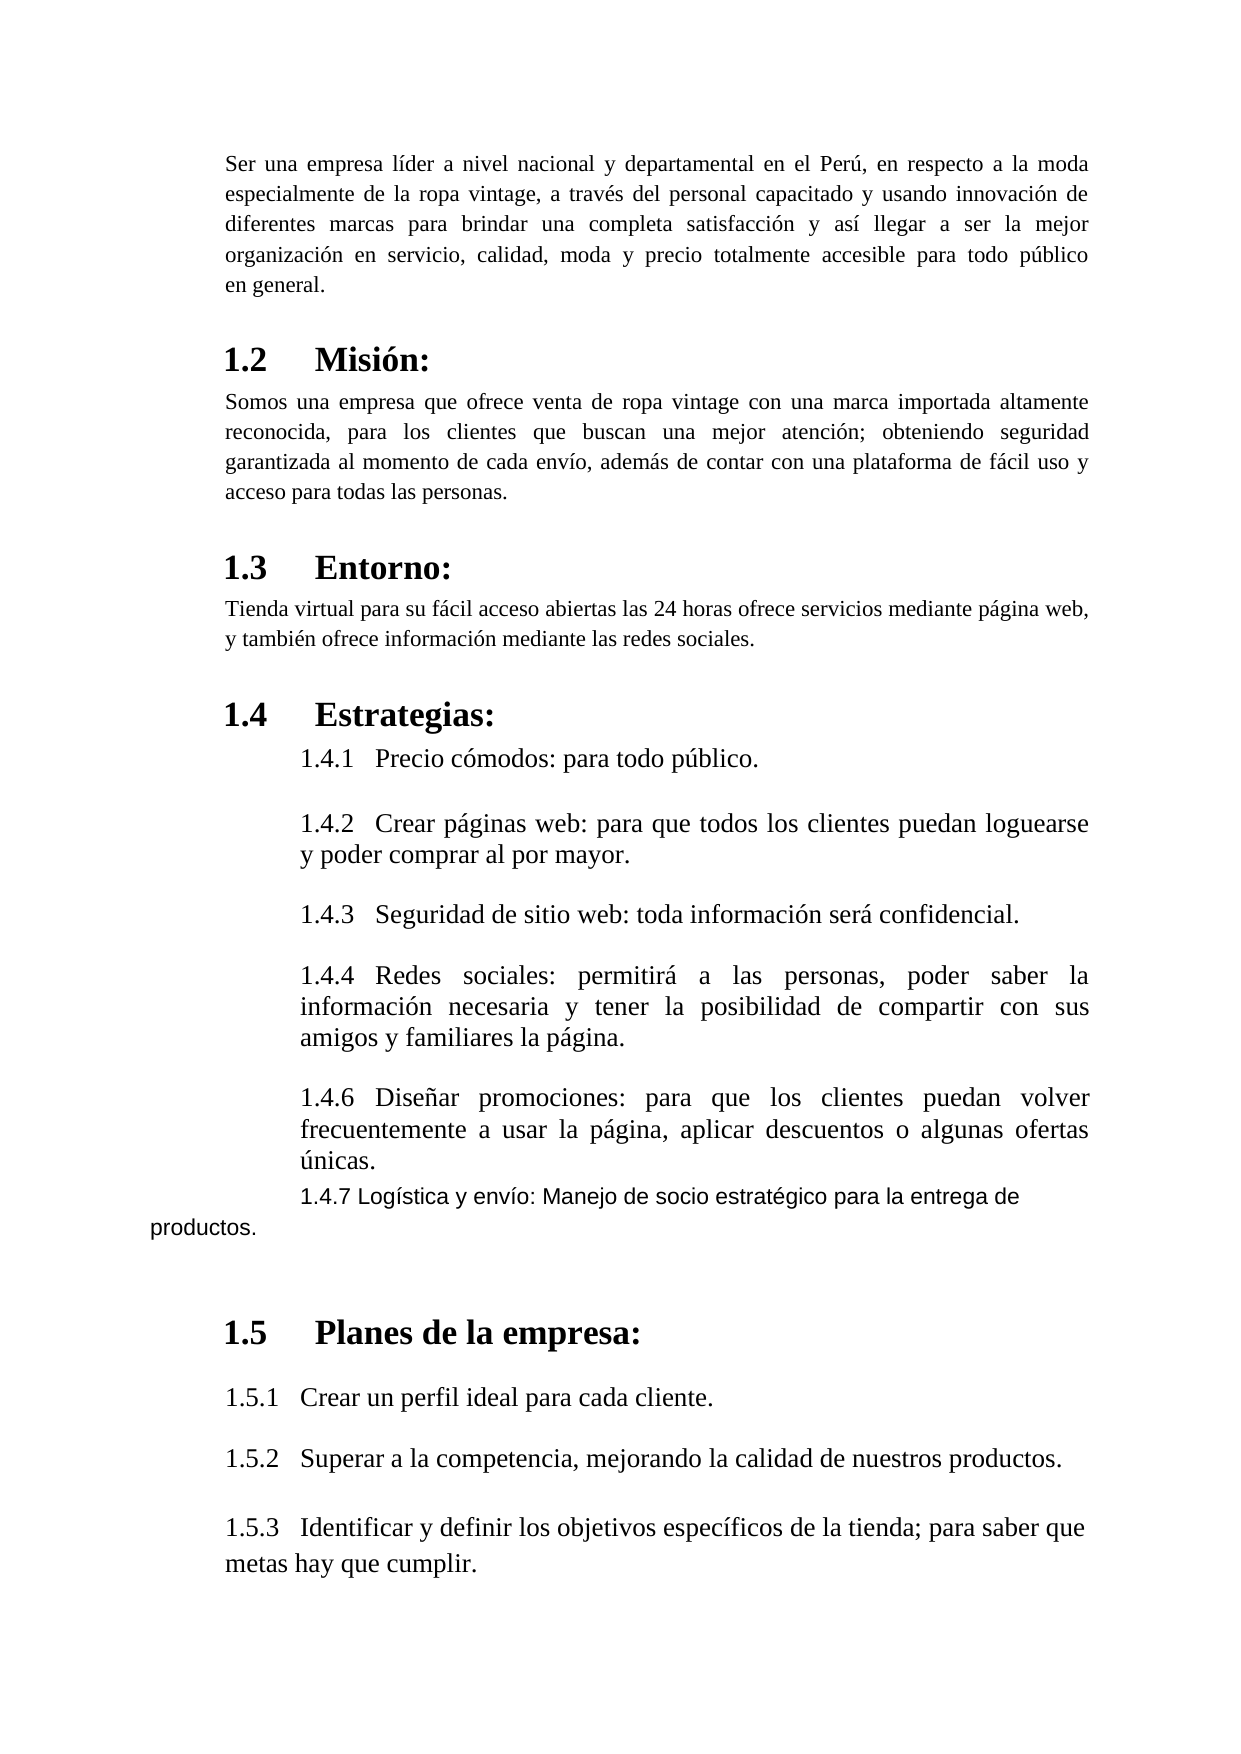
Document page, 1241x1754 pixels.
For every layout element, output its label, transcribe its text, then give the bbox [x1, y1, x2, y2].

subtitle 1.5 Planes de la empresa: [223, 1311, 1090, 1352]
subtitle 1.4.4 Redes sociales: permitirá a las personas, poder saber la información necesaria y tener la posibilidad de compartir con sus amigos y familiares la página. [300, 959, 1090, 1052]
subtitle 1.4 Estrategias: [223, 693, 1090, 734]
subtitle 1.4.6 Diseñar promociones: para que los clientes puedan volver frecuentemente a usar la página, aplicar descuentos o algunas ofertas únicas. [300, 1082, 1090, 1175]
subtitle 1.5.2 Superar a la competencia, mejorando la calidad de nuestros productos. [150, 1442, 1090, 1473]
subtitle 1.3 Entorno: [223, 546, 1090, 587]
text Somos una empresa que ofrece venta de ropa vintage con una marca importada altamente reconocida, para los clientes que buscan una mejor atención; obteniendo seguridad garantizada al momento de cada envío, además de contar con una plataforma de fácil uso y acceso para todas las personas. [225, 388, 1090, 505]
subtitle 1.2 Misión: [223, 338, 1090, 379]
text 1.5.3 Identificar y definir los objetivos específicos de la tienda; para saber que metas hay que cumplir. [225, 1511, 1090, 1578]
subtitle 1.4.2 Crear páginas web: para que todos los clientes puedan loguearse y poder comprar al por mayor. [300, 807, 1090, 869]
text 1.4.7 Logística y envío: Manejo de socio estratégico para la entrega de productos. [150, 1183, 1090, 1240]
subtitle 1.5.1 Crear un perfil ideal para cada cliente. [150, 1381, 1090, 1413]
subtitle 1.4.3 Seguridad de sitio web: toda información será confidencial. [150, 899, 1090, 930]
text Tienda virtual para su fácil acceso abiertas las 24 horas ofrece servicios mediante página web, y también ofrece información mediante las redes sociales. [225, 595, 1090, 652]
text Ser una empresa líder a nivel nacional y departamental en el Perú, en respecto a la moda especialmente de la ropa vintage, a través del personal capacitado y usando innovación de diferentes marcas para brindar una completa satisfacción y así llegar a ser la mejor organización en servicio, calidad, moda y precio totalmente accesible para todo público en general. [225, 150, 1090, 297]
text 1.4.1 Precio cómodos: para todo público. [300, 742, 1090, 773]
